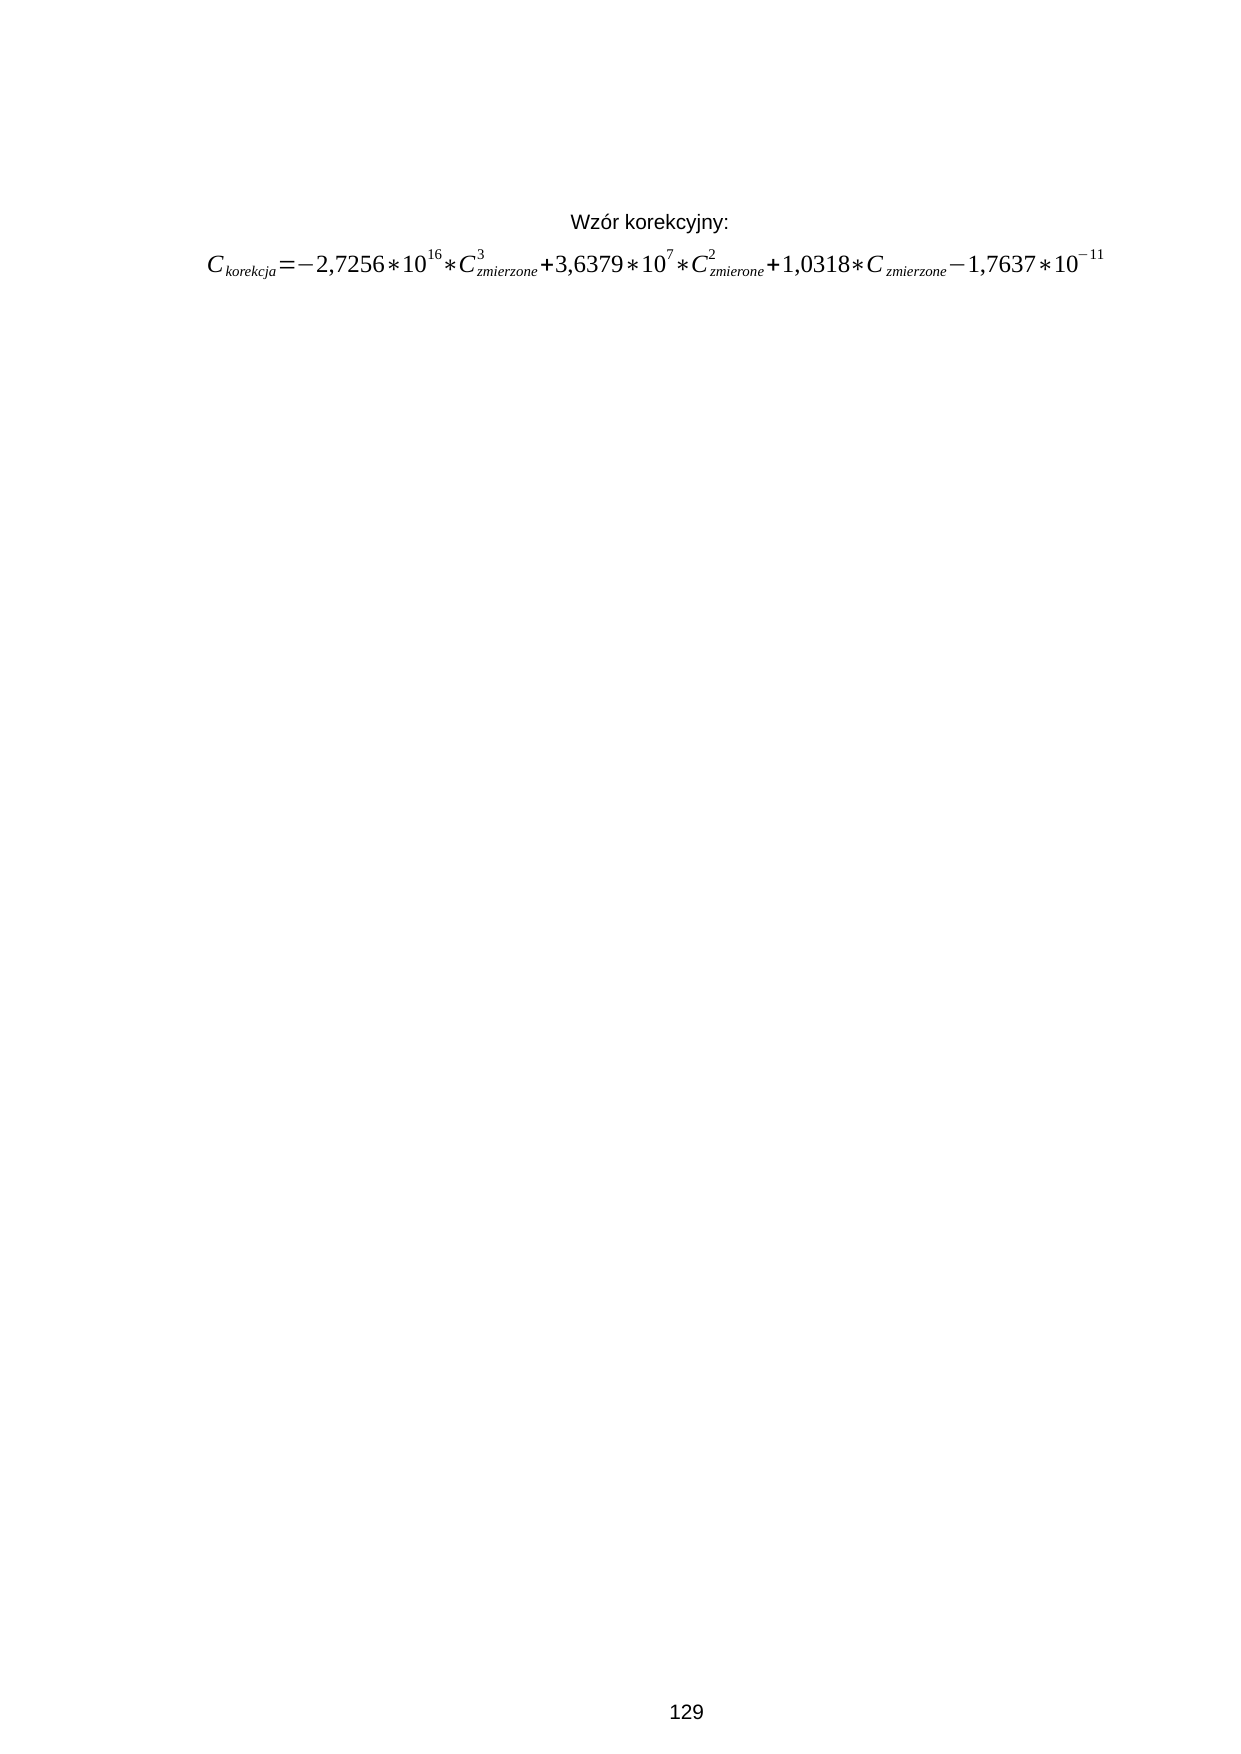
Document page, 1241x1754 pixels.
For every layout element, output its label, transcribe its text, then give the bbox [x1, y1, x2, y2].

text Wzór korekcyjny: [207, 210, 1092, 281]
